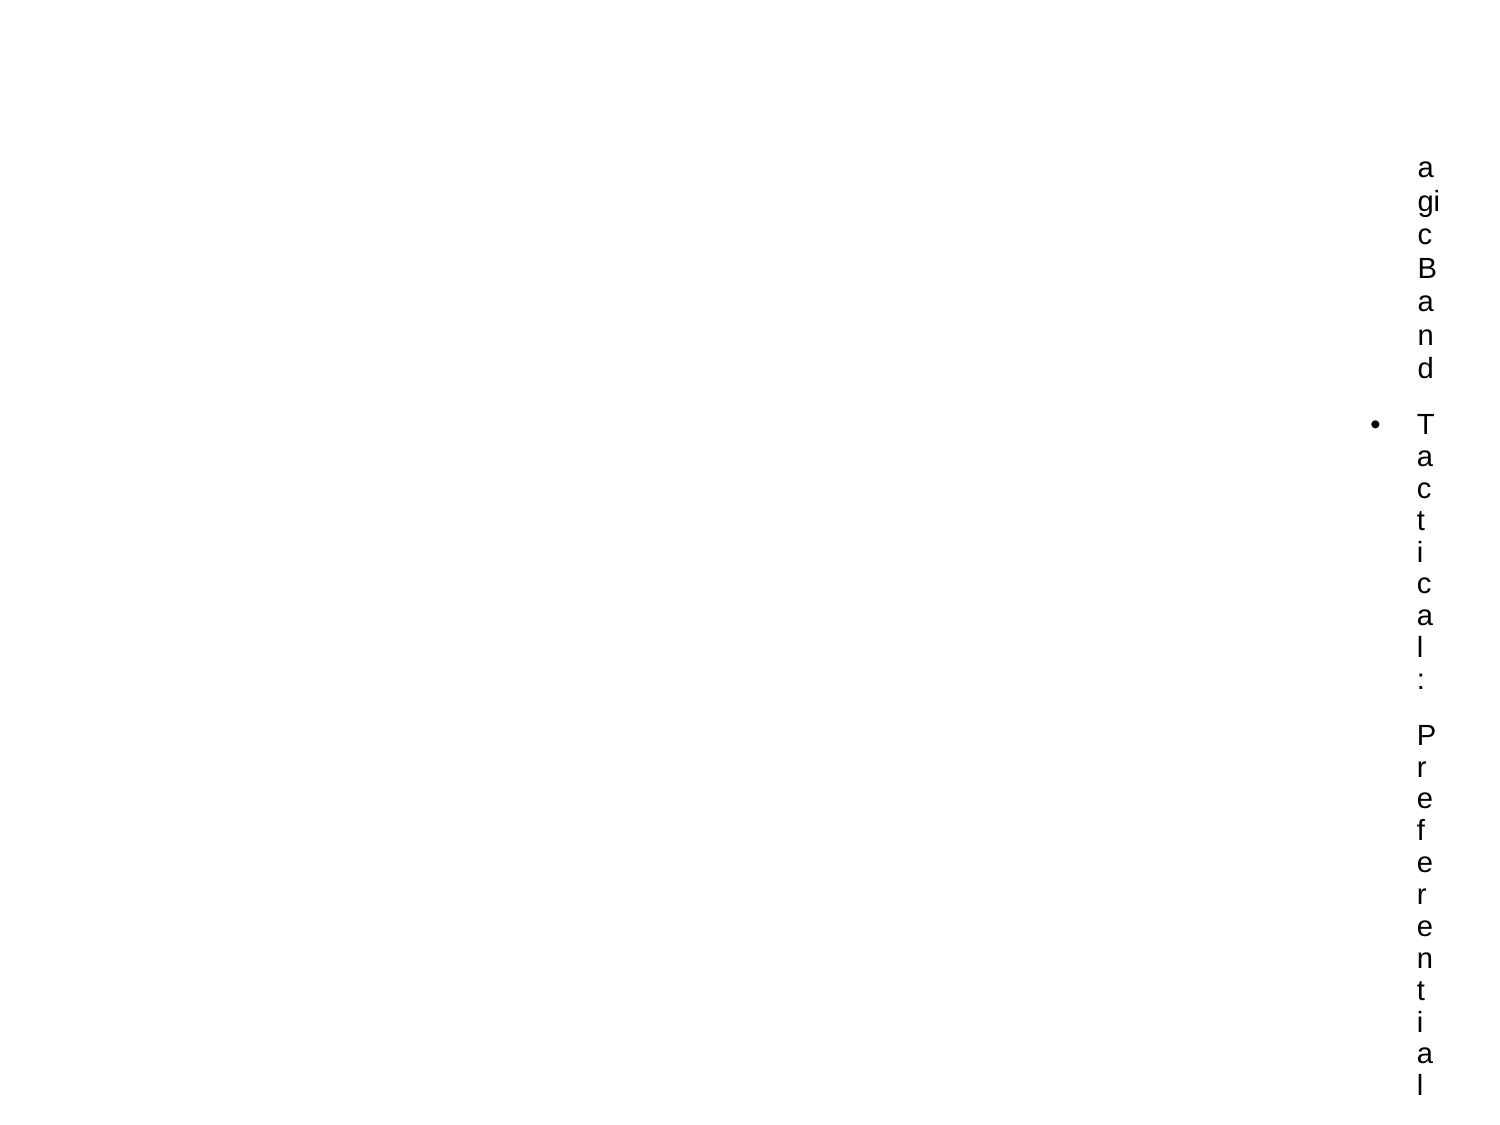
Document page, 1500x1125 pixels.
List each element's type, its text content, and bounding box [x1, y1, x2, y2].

text Thru MagicBand [1417, 150, 1444, 385]
